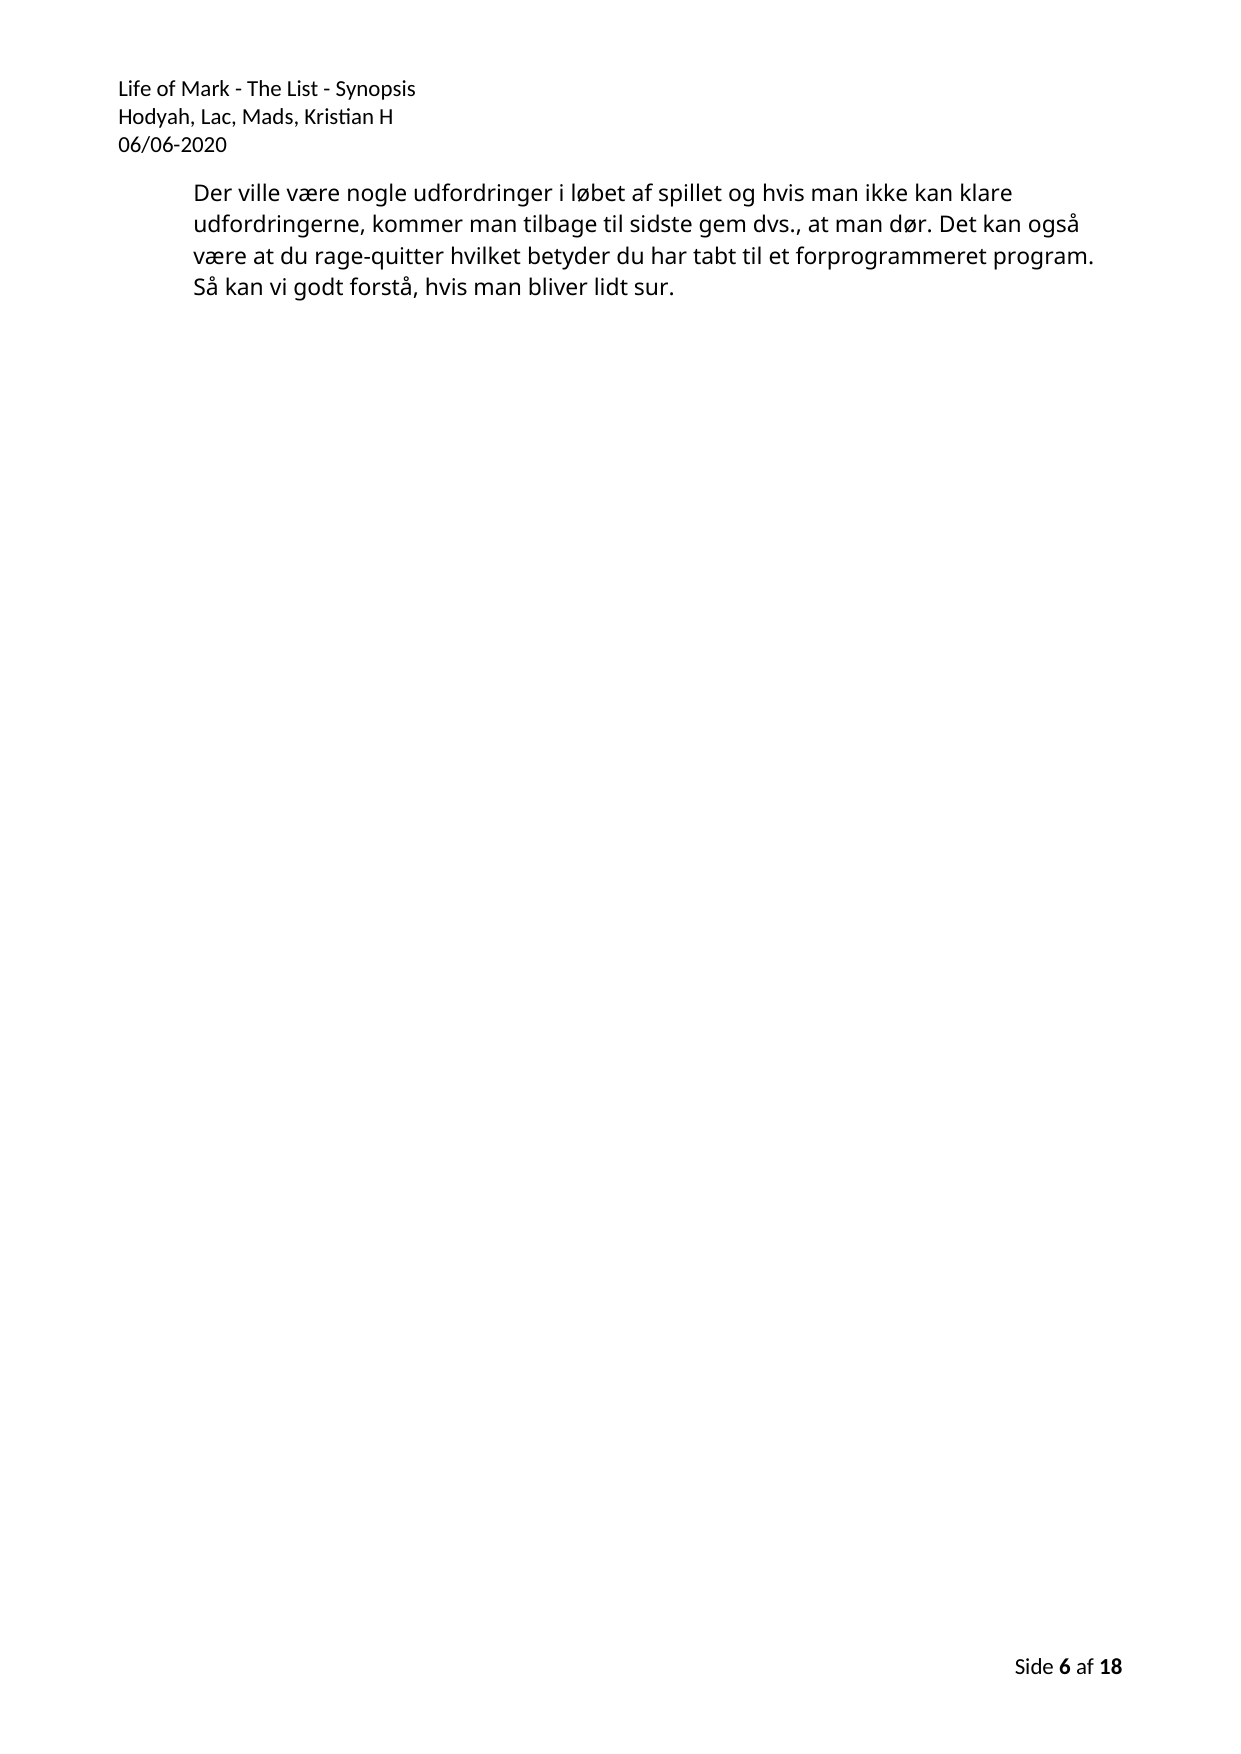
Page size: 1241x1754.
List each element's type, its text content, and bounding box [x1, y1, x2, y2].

list Der ville være nogle udfordringer i løbet af spillet og hvis man ikke kan klare udfordringerne, kommer man tilbage til sidste gem dvs., at man dør. Det kan også være at du rage-quitter hvilket betyder du har tabt til et forprogrammeret program. Så kan vi godt forstå, hvis man bliver lidt sur. [193, 177, 1122, 302]
